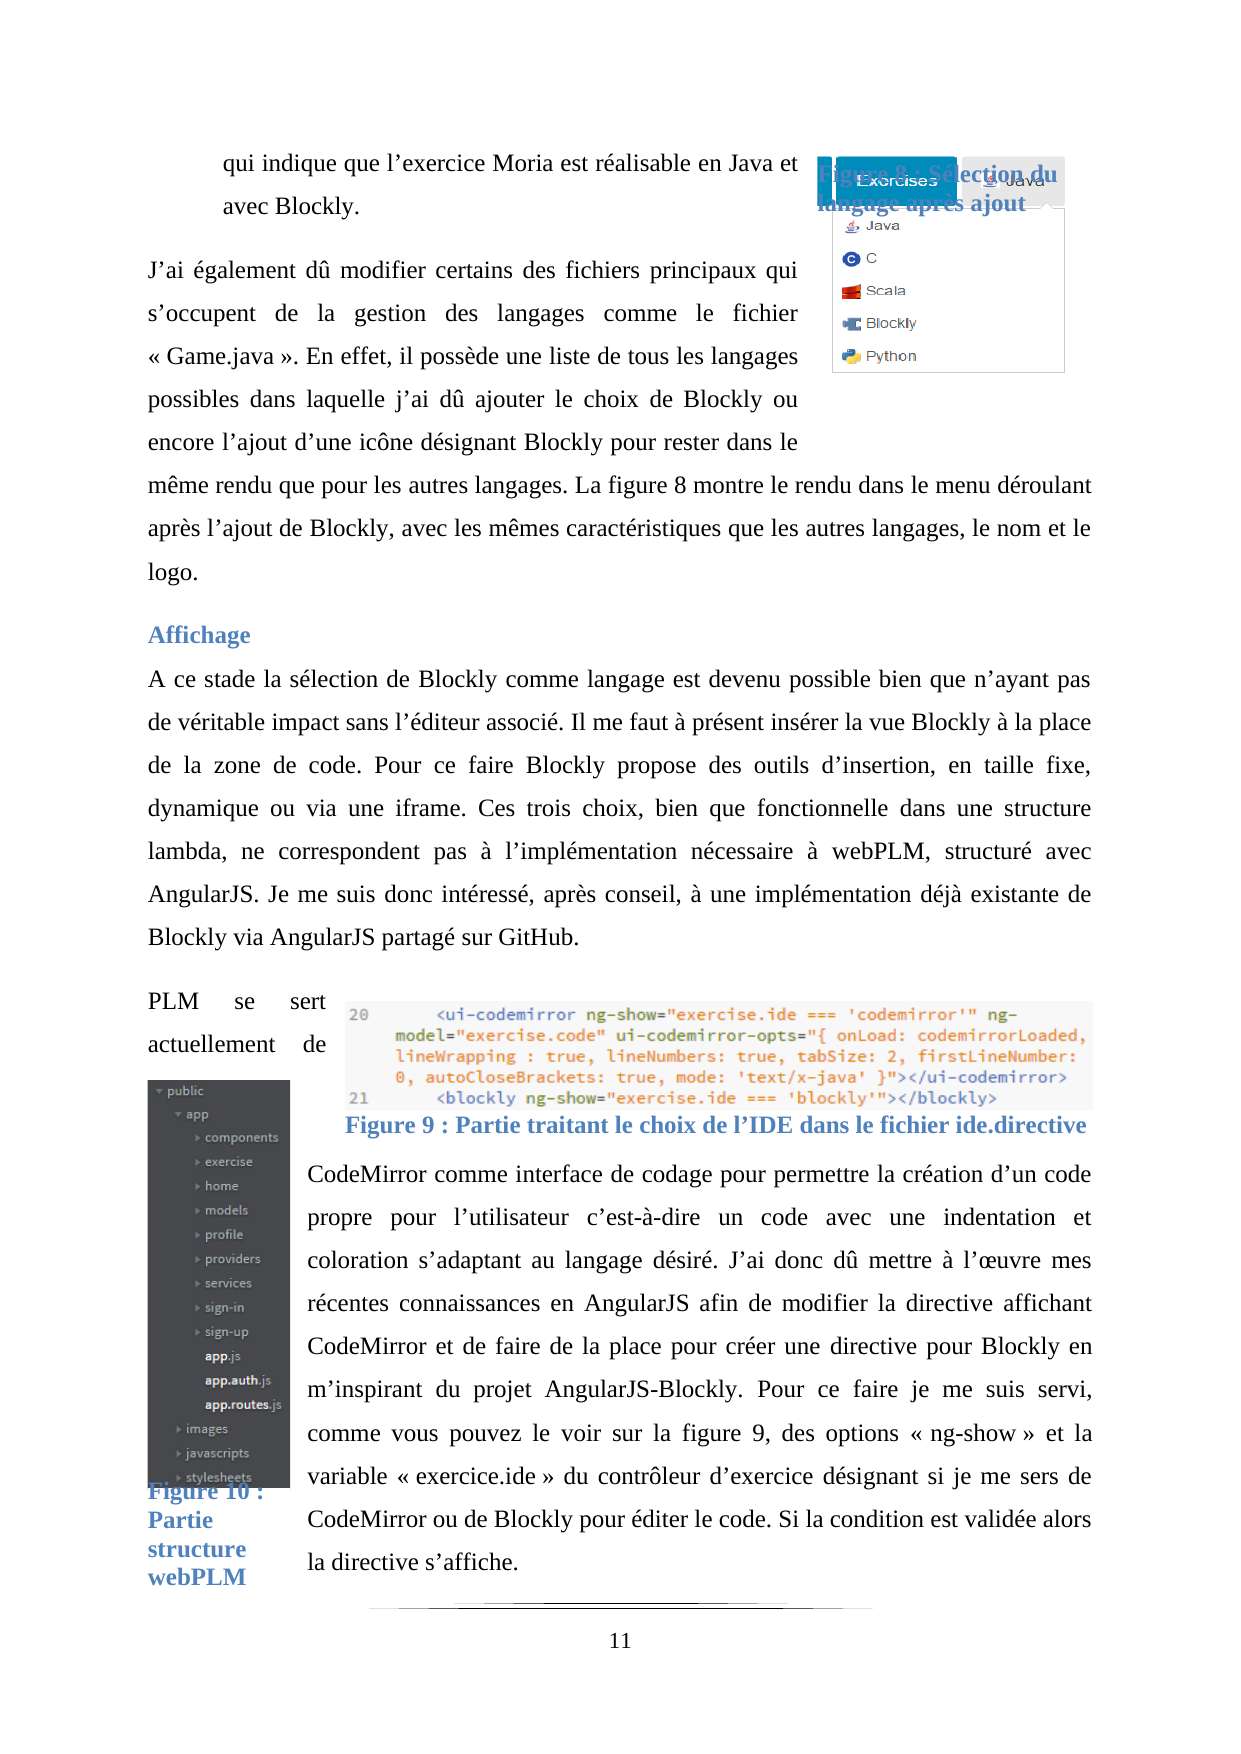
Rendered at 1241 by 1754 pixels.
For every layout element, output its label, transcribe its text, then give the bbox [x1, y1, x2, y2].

picture [817, 219, 1076, 255]
text J’ai également dû modifier certains des fichiers principaux qui s’occupent de la gestion des langages comme le fichier « Game.java ». En effet, il possède une liste de tous les langages possibles dans laquelle j’ai dû ajouter le choix de Blockly ou encore l’ajout d’une icône désignant Blockly pour rester dans le même rendu que pour les autres langages. La figure 8 montre le rendu dans le menu déroulant après l’ajout de Blockly, avec les mêmes caractéristiques que les autres langages, le nom et le logo. [148, 255, 1093, 585]
subtitle Affichage [148, 621, 1093, 649]
text PLM se sert actuellement de CodeMirror comme interface de codage pour permettre la création d’un code propre pour l’utilisateur c’est-à-dire un code avec une indentation et coloration s’adaptant au langage désiré. J’ai donc dû mettre à l’œuvre mes récentes connaissances en AngularJS afin de modifier la directive affichant CodeMirror et de faire de la place pour créer une directive pour Blockly en m’inspirant du projet AngularJS-Blockly. Pour ce faire je me suis servi, comme vous pouvez le voir sur la figure 9, des options « ng-show » et la variable « exercice.ide » du contrôleur d’exercice désignant si je me sers de CodeMirror ou de Blockly pour éditer le code. Si la condition est validée alors la directive s’affiche. [148, 986, 1093, 1576]
text A ce stade la sélection de Blockly comme langage est devenu possible bien que n’ayant pas de véritable impact sans l’éditeur associé. Il me faut à présent insérer la vue Blockly à la place de la zone de code. Pour ce faire Blockly propose des outils d’insertion, en taille fixe, dynamique ou via une iframe. Ces trois choix, bien que fonctionnelle dans une structure lambda, ne correspondent pas à l’implémentation nécessaire à webPLM, structuré avec AngularJS. Je me suis donc intéressé, après conseil, à une implémentation déjà existante de Blockly via AngularJS partagé sur GitHub. [148, 664, 1093, 951]
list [185, 148, 1093, 219]
